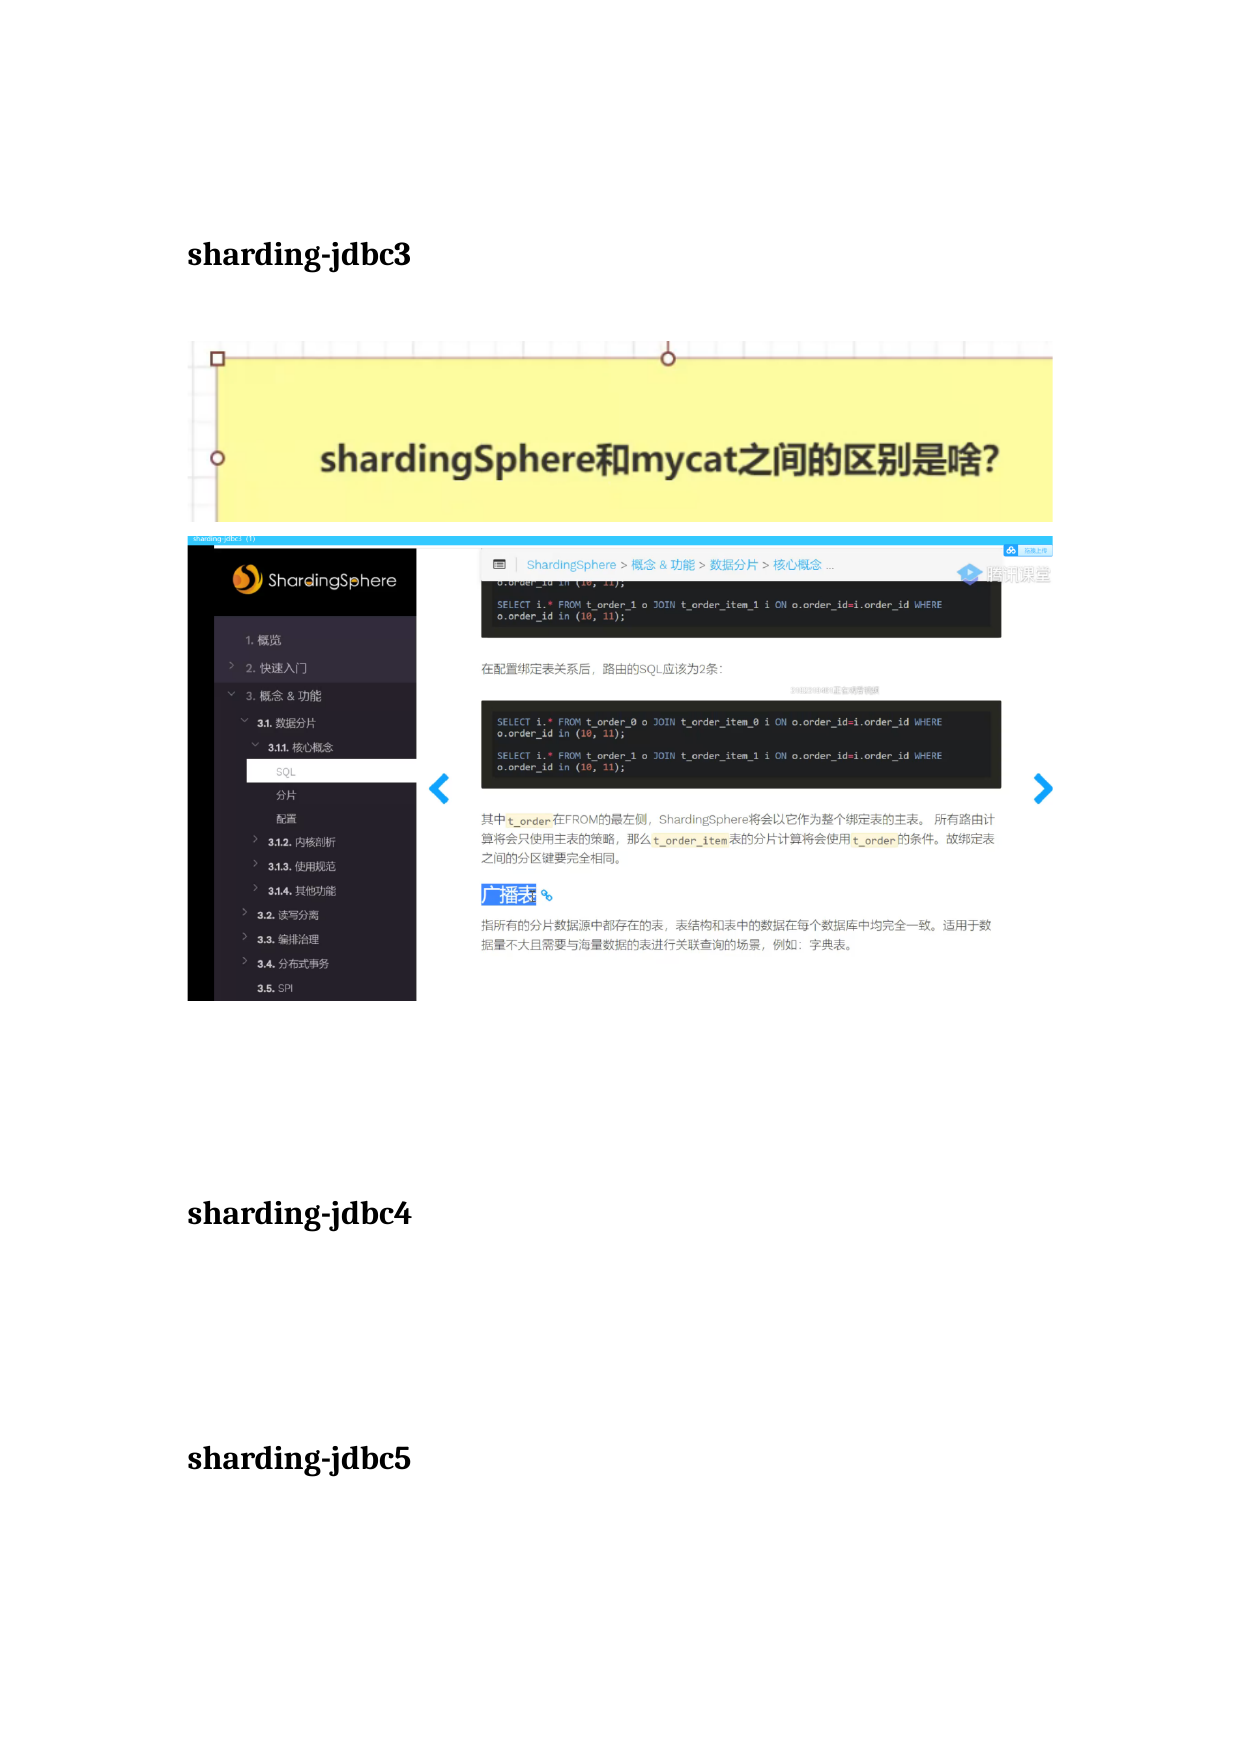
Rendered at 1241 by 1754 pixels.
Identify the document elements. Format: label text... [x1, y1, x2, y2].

subtitle sharding-jdbc4 [187, 1181, 1053, 1246]
picture [187, 536, 1053, 1001]
subtitle sharding-jdbc3 [187, 222, 1053, 287]
subtitle sharding-jdbc5 [187, 1426, 1053, 1491]
picture [187, 341, 1053, 522]
